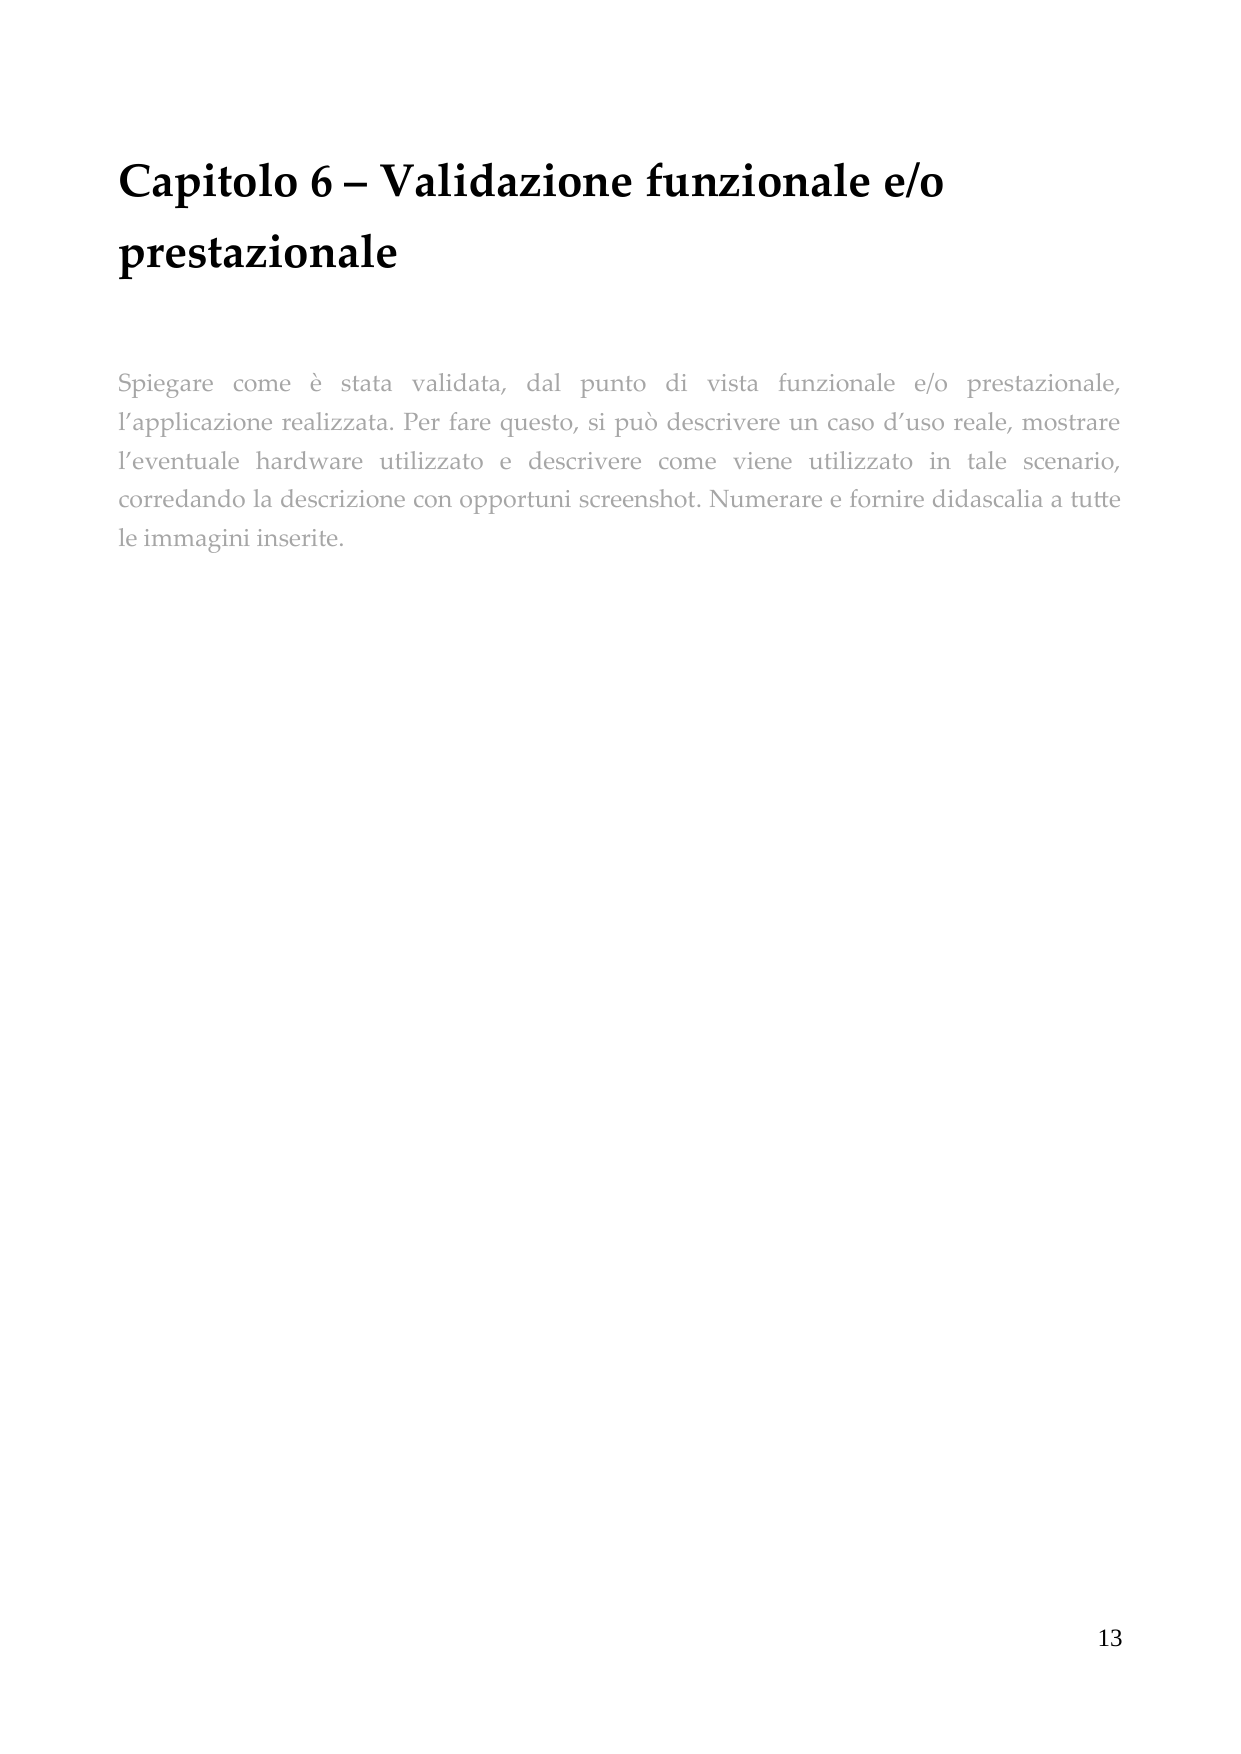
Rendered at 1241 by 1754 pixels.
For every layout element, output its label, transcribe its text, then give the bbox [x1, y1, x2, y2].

text Capitolo 6 – Validazione funzionale e/o prestazionale [118, 202, 1122, 335]
text Spiegare come è stata validata, dal punto di vista funzionale e/o prestazionale, l’applicazione realizzata. Per fare questo, si può descrivere un caso d’uso reale, mostrare l’eventuale hardware utilizzato e descrivere come viene utilizzato in tale scenario, corredando la descrizione con opportuni screenshot. Numerare e fornire didascalia a tutte le immagini inserite. [118, 419, 1122, 608]
